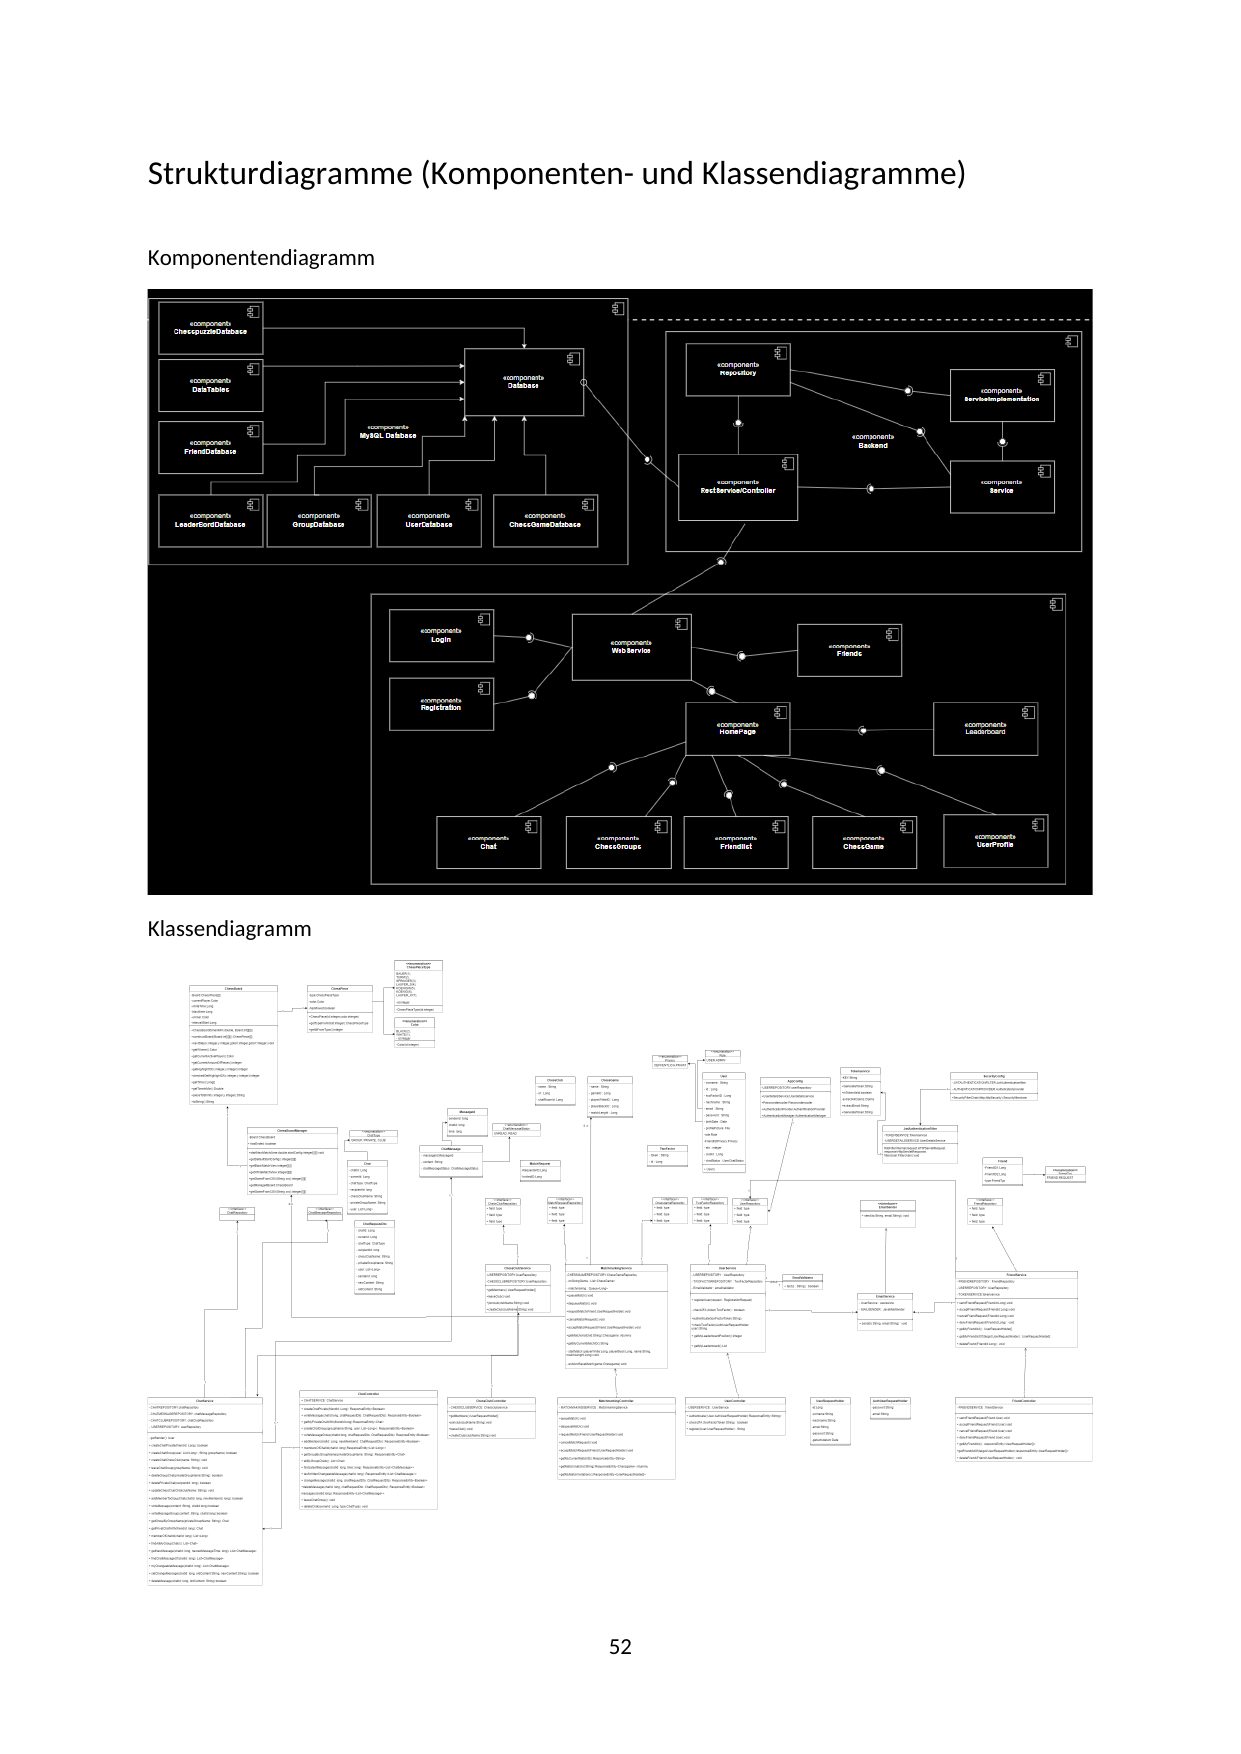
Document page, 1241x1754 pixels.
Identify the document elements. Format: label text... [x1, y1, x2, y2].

picture [147, 289, 1093, 895]
text Klassendiagramm [148, 914, 1093, 942]
text Komponentendiagramm [148, 243, 1093, 271]
picture [147, 960, 1093, 1586]
subtitle Strukturdiagramme (Komponenten- und Klassendiagramme) [148, 152, 1093, 192]
